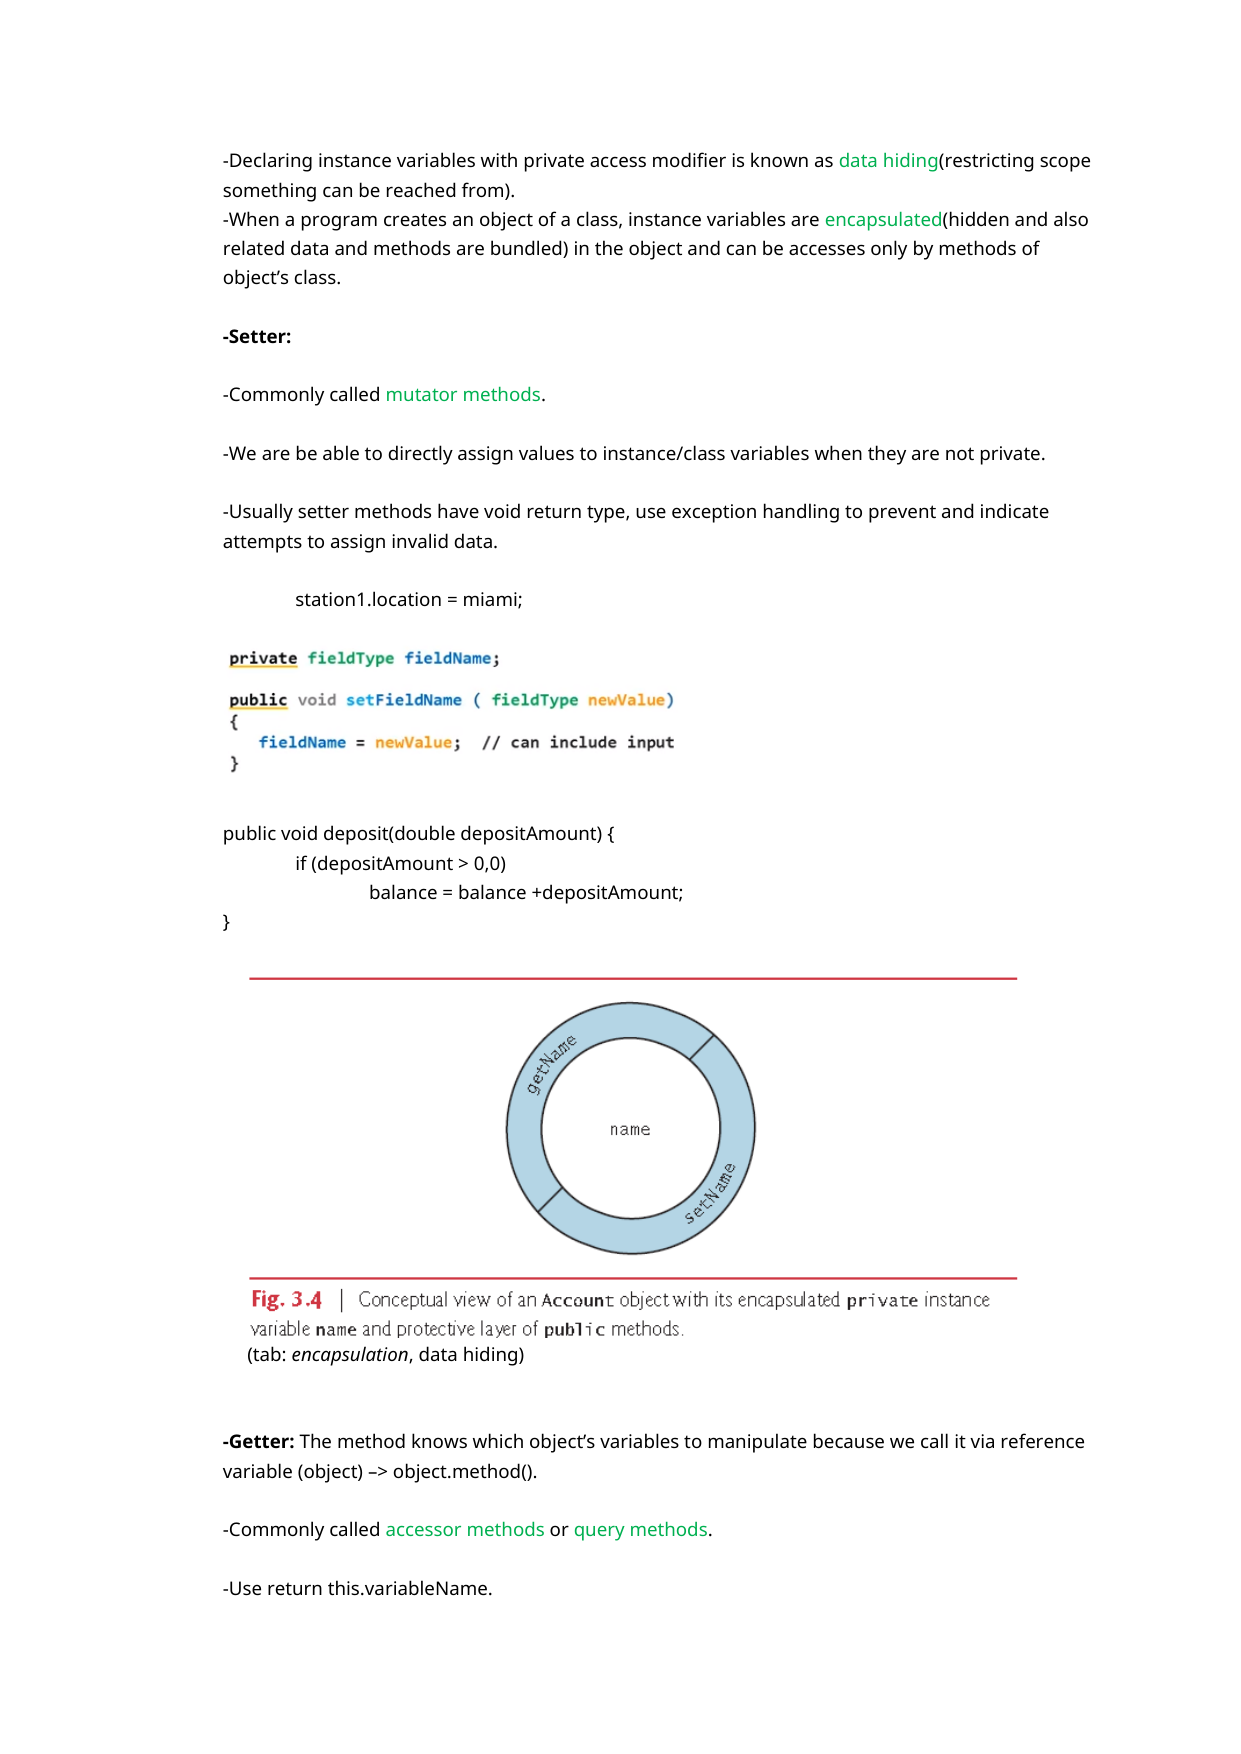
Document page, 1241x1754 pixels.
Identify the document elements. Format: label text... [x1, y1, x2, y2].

list -Getter: The method knows which object’s variables to manipulate because we call it via reference variable (object) –> object.method(). [223, 1429, 1093, 1484]
list -Usually setter methods have void return type, use exception handling to prevent and indicate attempts to assign invalid data. [223, 499, 1093, 554]
list -When a program creates an object of a class, instance variables are encapsulated(hidden and also related data and methods are bundled) in the object and can be accesses only by methods of object’s class. [223, 206, 1093, 290]
list -Use return this.variableName. [223, 1575, 1093, 1601]
list } [223, 908, 1093, 934]
picture [222, 645, 678, 788]
list -Declaring instance variables with private access modifier is known as data hiding(restricting scope something can be reached from). [223, 148, 1093, 202]
list -Commonly called accessor methods or query methods. [223, 1517, 1093, 1542]
picture [247, 966, 1030, 1338]
list if (depositAmount > 0,0) [223, 850, 1093, 875]
list (tab: encapsulation, data hiding) [223, 1341, 1093, 1367]
list -We are be able to directly assign values to instance/class variables when they are not private. [223, 440, 1093, 466]
list station1.location = miami; [223, 587, 1093, 612]
list balance = balance +depositAmount; [223, 879, 1093, 904]
list -Commonly called mutator methods. [223, 382, 1093, 407]
list -Setter: [223, 323, 1093, 349]
list public void deposit(double depositAmount) { [223, 821, 1093, 846]
